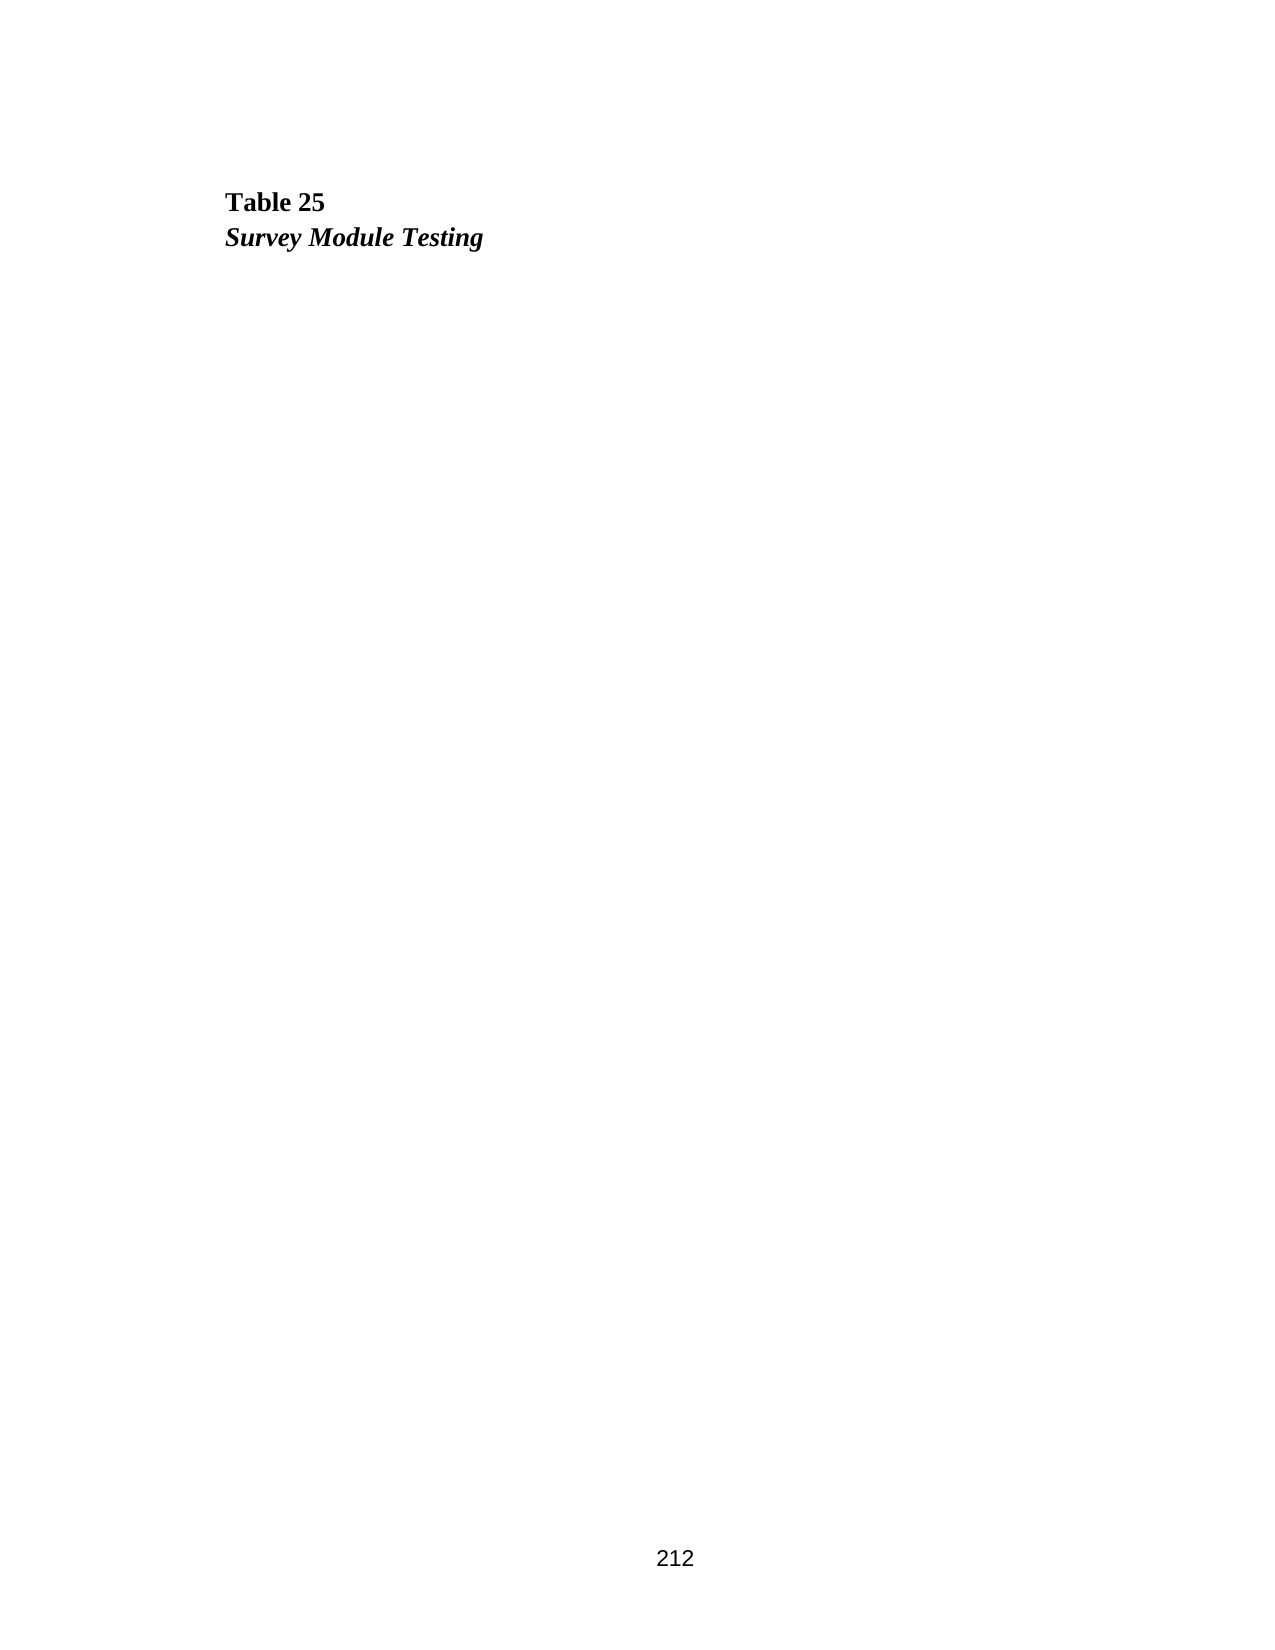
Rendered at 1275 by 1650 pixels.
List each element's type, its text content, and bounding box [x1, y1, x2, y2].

text Survey Module Testing [225, 221, 1125, 253]
text Table 25 [225, 186, 1125, 217]
